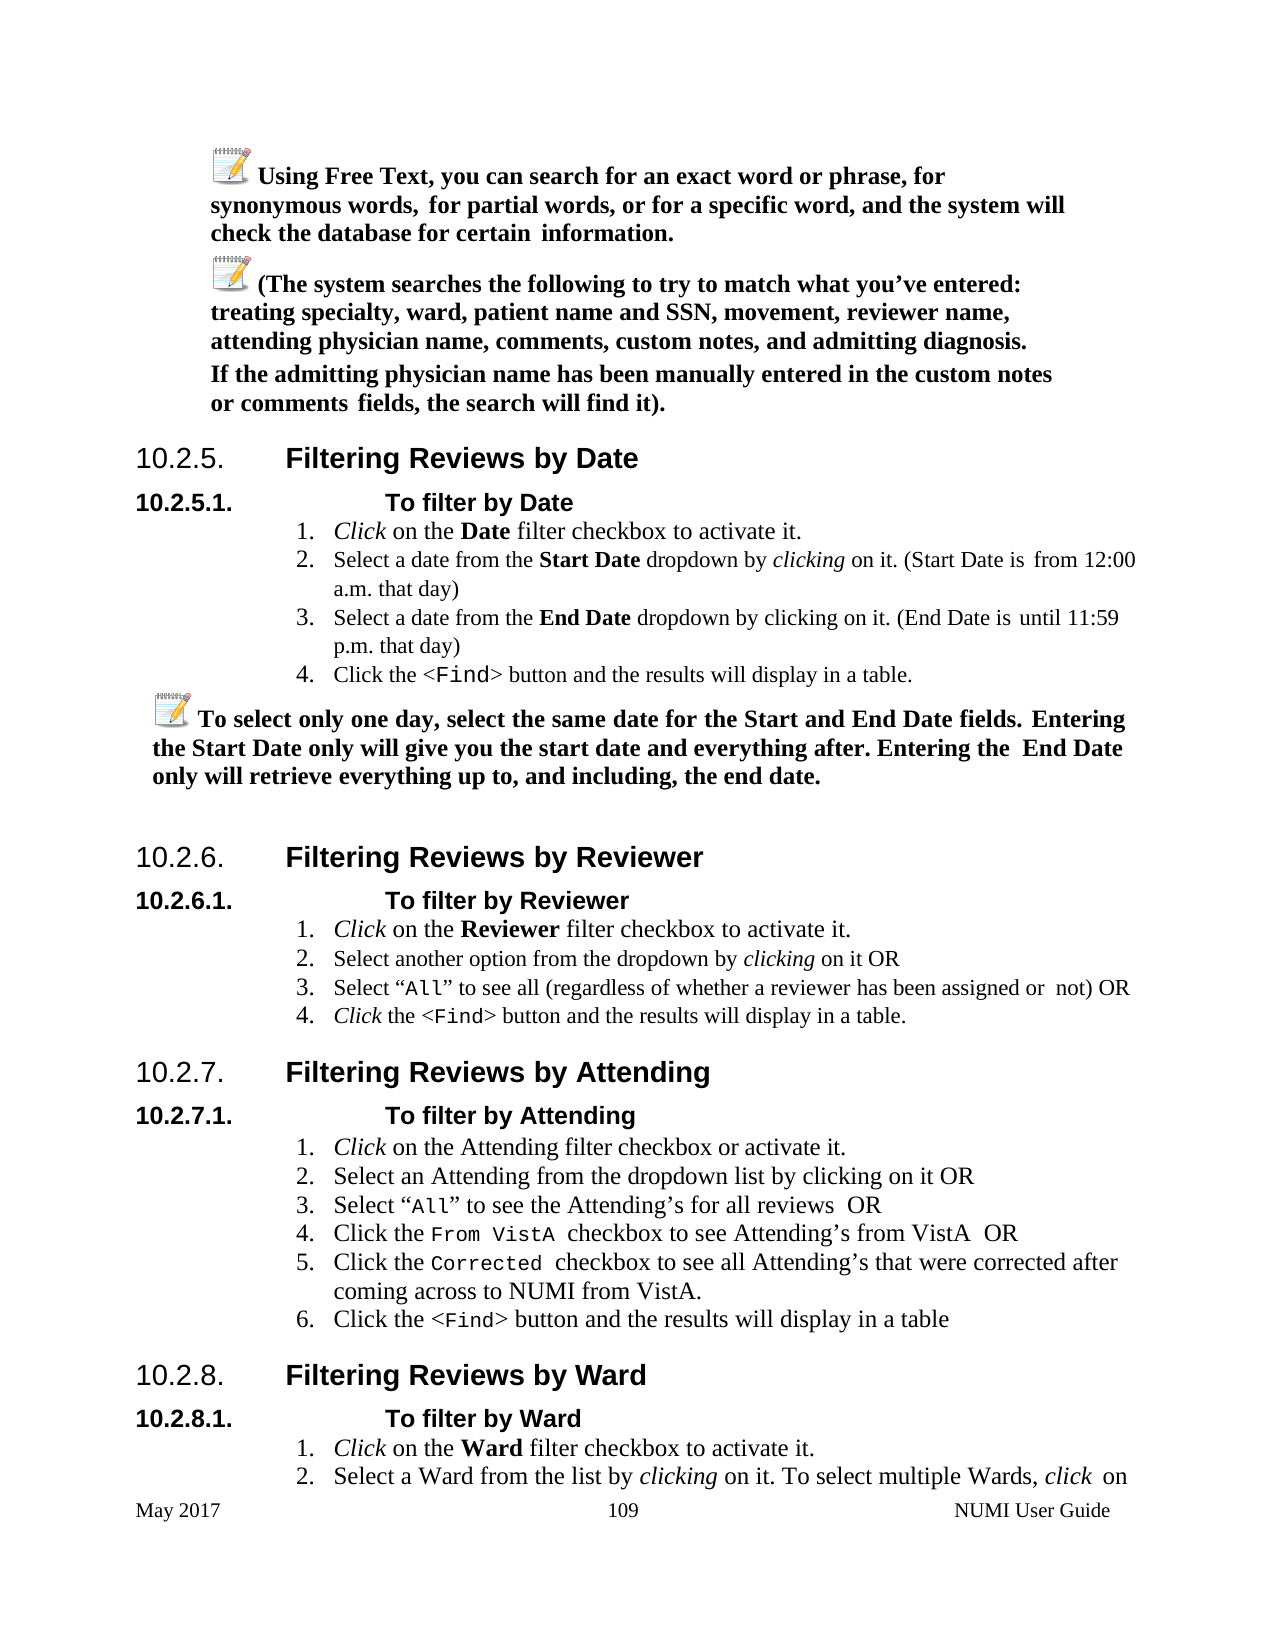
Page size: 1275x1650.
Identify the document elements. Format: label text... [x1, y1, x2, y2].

list Click the From VistA checkbox to see Attending’s from VistA OR [296, 1219, 1139, 1247]
subtitle To filter by Date [135, 487, 1139, 516]
list Click on the Reviewer filter checkbox to activate it. [296, 915, 1139, 944]
subtitle To filter by Reviewer [135, 886, 1139, 915]
list Click on the Attending filter checkbox or activate it. [296, 1133, 1139, 1162]
list Click the <Find> button and the results will display in a table. [296, 659, 1139, 688]
list Click the <Find> button and the results will display in a table. [296, 1001, 1139, 1029]
subtitle Filtering Reviews by Ward [135, 1358, 1139, 1392]
subtitle Filtering Reviews by Attending [135, 1054, 1139, 1088]
subtitle To filter by Attending [135, 1101, 1139, 1129]
picture [152, 688, 192, 728]
text To select only one day, select the same date for the Start and End Date fields. Entering the Start Date only will give you the start date and everything after. Entering the End Date only will retrieve everything up to, and including, the end date. [152, 688, 1139, 790]
list Select a date from the Start Date dropdown by clicking on it. (Start Date is from 12:00 a.m. that day) [296, 545, 1139, 602]
picture [210, 143, 252, 185]
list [296, 1462, 1139, 1491]
subtitle Filtering Reviews by Date [135, 441, 1139, 475]
text If the admitting physician name has been manually entered in the custom notes or comments fields, the search will find it). [210, 359, 1081, 416]
list Select “All” to see the Attending’s for all reviews OR [296, 1190, 1139, 1219]
list Click on the Ward filter checkbox to activate it. [296, 1433, 1139, 1462]
picture [210, 251, 252, 292]
list Click the <Find> button and the results will display in a table [296, 1305, 1139, 1333]
subtitle Filtering Reviews by Reviewer [135, 840, 1139, 874]
list Select another option from the dropdown by clicking on it OR [296, 944, 1139, 972]
subtitle To filter by Ward [135, 1404, 1139, 1433]
text Using Free Text, you can search for an exact word or phrase, for synonymous words, for partial words, or for a specific word, and the system will check the database for certain information. [210, 144, 1081, 247]
text (The system searches the following to try to match what you’ve entered: treating specialty, ward, patient name and SSN, movement, reviewer name, attending physician name, comments, custom notes, and admitting diagnosis. [210, 251, 1081, 355]
list Click on the Date filter checkbox to activate it. [296, 516, 1139, 545]
list Select “All” to see all (regardless of whether a reviewer has been assigned or not) OR [296, 972, 1139, 1001]
list Select an Attending from the dropdown list by clicking on it OR [296, 1162, 1139, 1190]
list Click the Corrected checkbox to see all Attending’s that were corrected after coming across to NUMI from VistA. [296, 1247, 1139, 1305]
list Select a date from the End Date dropdown by clicking on it. (End Date is until 11:59 p.m. that day) [296, 602, 1139, 659]
